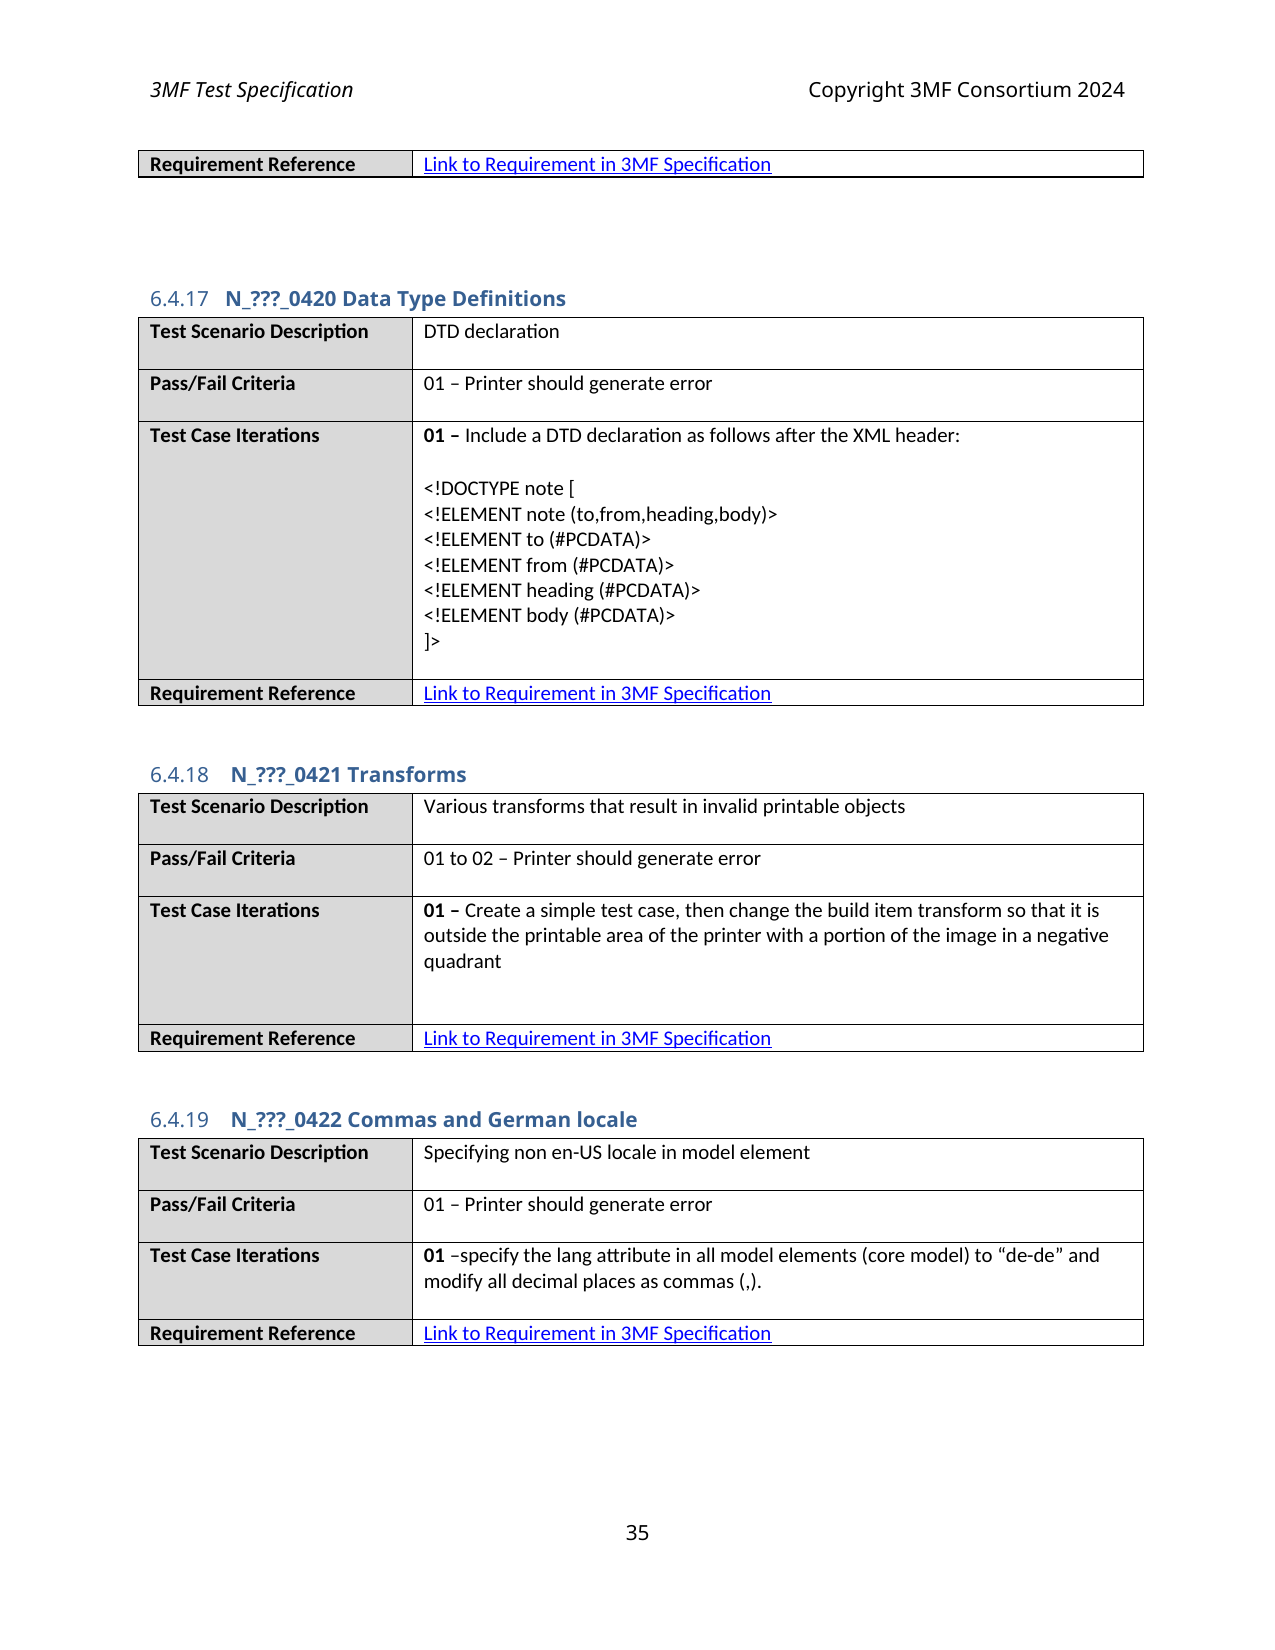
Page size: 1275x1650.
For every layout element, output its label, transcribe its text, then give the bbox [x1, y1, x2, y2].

table_cell Pass/Fail Criteria [139, 370, 412, 421]
table_cell Test Case Iterations [139, 897, 412, 1024]
subtitle N_???_0420 Data Type Definitions [150, 284, 1125, 313]
table_cell Test Case Iterations [139, 1243, 412, 1319]
table_cell 01 – Printer should generate error [413, 1191, 1143, 1242]
table_header Test Scenario Description [139, 1139, 412, 1190]
table_cell Pass/Fail Criteria [139, 1191, 412, 1242]
table_cell Requirement Reference [139, 1320, 412, 1345]
table_cell Requirement Reference [139, 151, 412, 176]
subtitle N_???_0421 Transforms [150, 760, 1125, 788]
table_cell Requirement Reference [139, 1025, 412, 1051]
table_header Test Scenario Description [139, 318, 412, 369]
table_cell 01 – Include a DTD declaration as follows after the XML header: <!DOCTYPE note [ <!ELEMENT note (to,from,heading,body)> <!ELEMENT to (#PCDATA)> <!ELEMENT from (#PCDATA)> <!ELEMENT heading (#PCDATA)> <!ELEMENT body (#PCDATA)> ]> [413, 422, 1143, 679]
table_cell Link to Requirement in 3MF Specification [413, 680, 1143, 705]
subtitle N_???_0422 Commas and German locale [150, 1105, 1125, 1134]
table_cell Pass/Fail Criteria [139, 845, 412, 896]
table_header Specifying non en-US locale in model element [413, 1139, 1143, 1190]
table_cell 01 – Printer should generate error [413, 370, 1143, 421]
table_header Test Scenario Description [139, 794, 412, 844]
table_header Various transforms that result in invalid printable objects [413, 794, 1143, 844]
table_cell 01 – Create a simple test case, then change the build item transform so that it is outside the printable area of the printer with a portion of the image in a negative quadrant [413, 897, 1143, 1024]
table_cell Link to Requirement in 3MF Specification [413, 151, 1143, 176]
table_cell 01 to 02 – Printer should generate error [413, 845, 1143, 896]
table_cell Requirement Reference [139, 680, 412, 705]
table_cell 01 –specify the lang attribute in all model elements (core model) to “de-de” and modify all decimal places as commas (,). [413, 1243, 1143, 1319]
table_cell Test Case Iterations [139, 422, 412, 679]
table_cell Link to Requirement in 3MF Specification [413, 1320, 1143, 1345]
table_cell Link to Requirement in 3MF Specification [413, 1025, 1143, 1051]
table_header DTD declaration [413, 318, 1143, 369]
